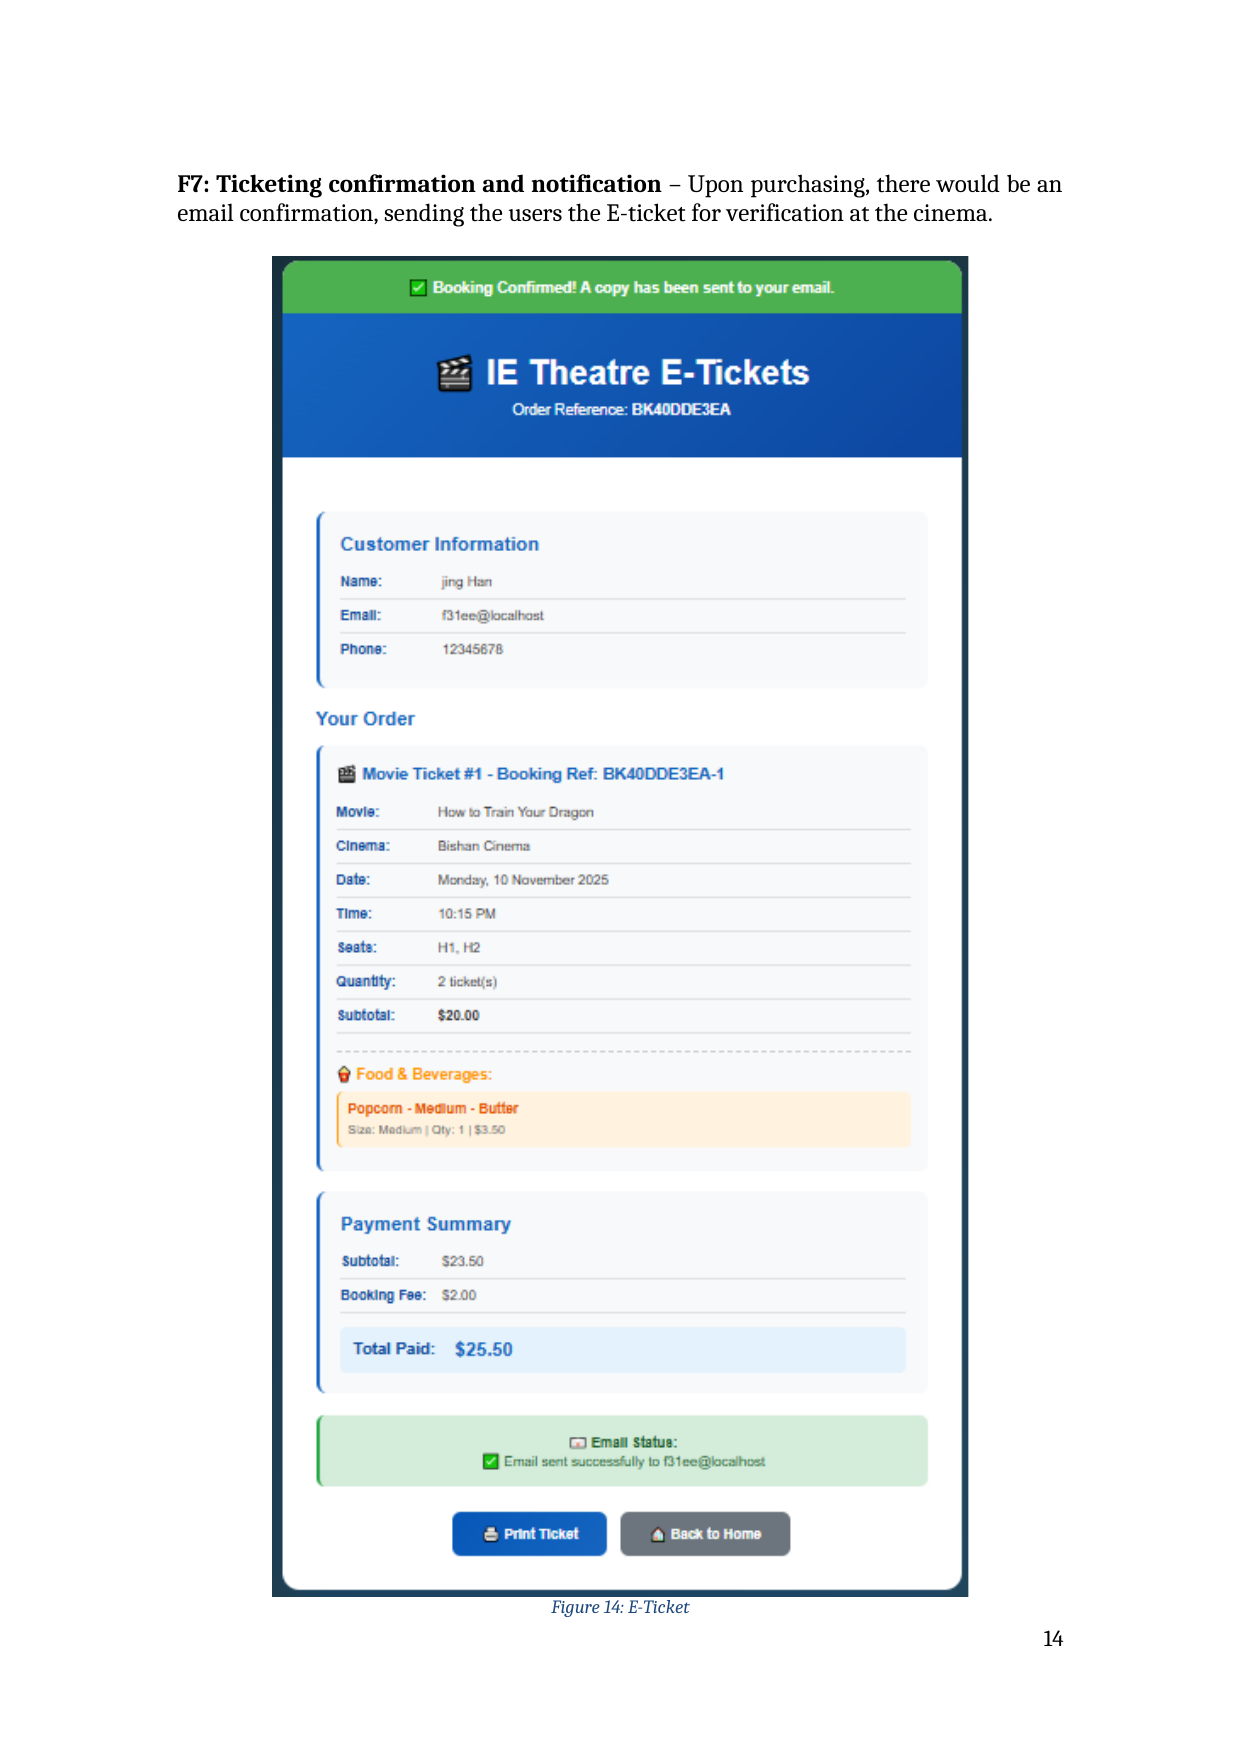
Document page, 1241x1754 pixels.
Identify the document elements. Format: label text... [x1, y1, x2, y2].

picture [272, 256, 969, 1597]
text Figure 14: E-Ticket [177, 1597, 1063, 1618]
text F7: Ticketing confirmation and notification – Upon purchasing, there would be an email confirmation, sending the users the E-ticket for verification at the cinema. [177, 170, 1063, 228]
